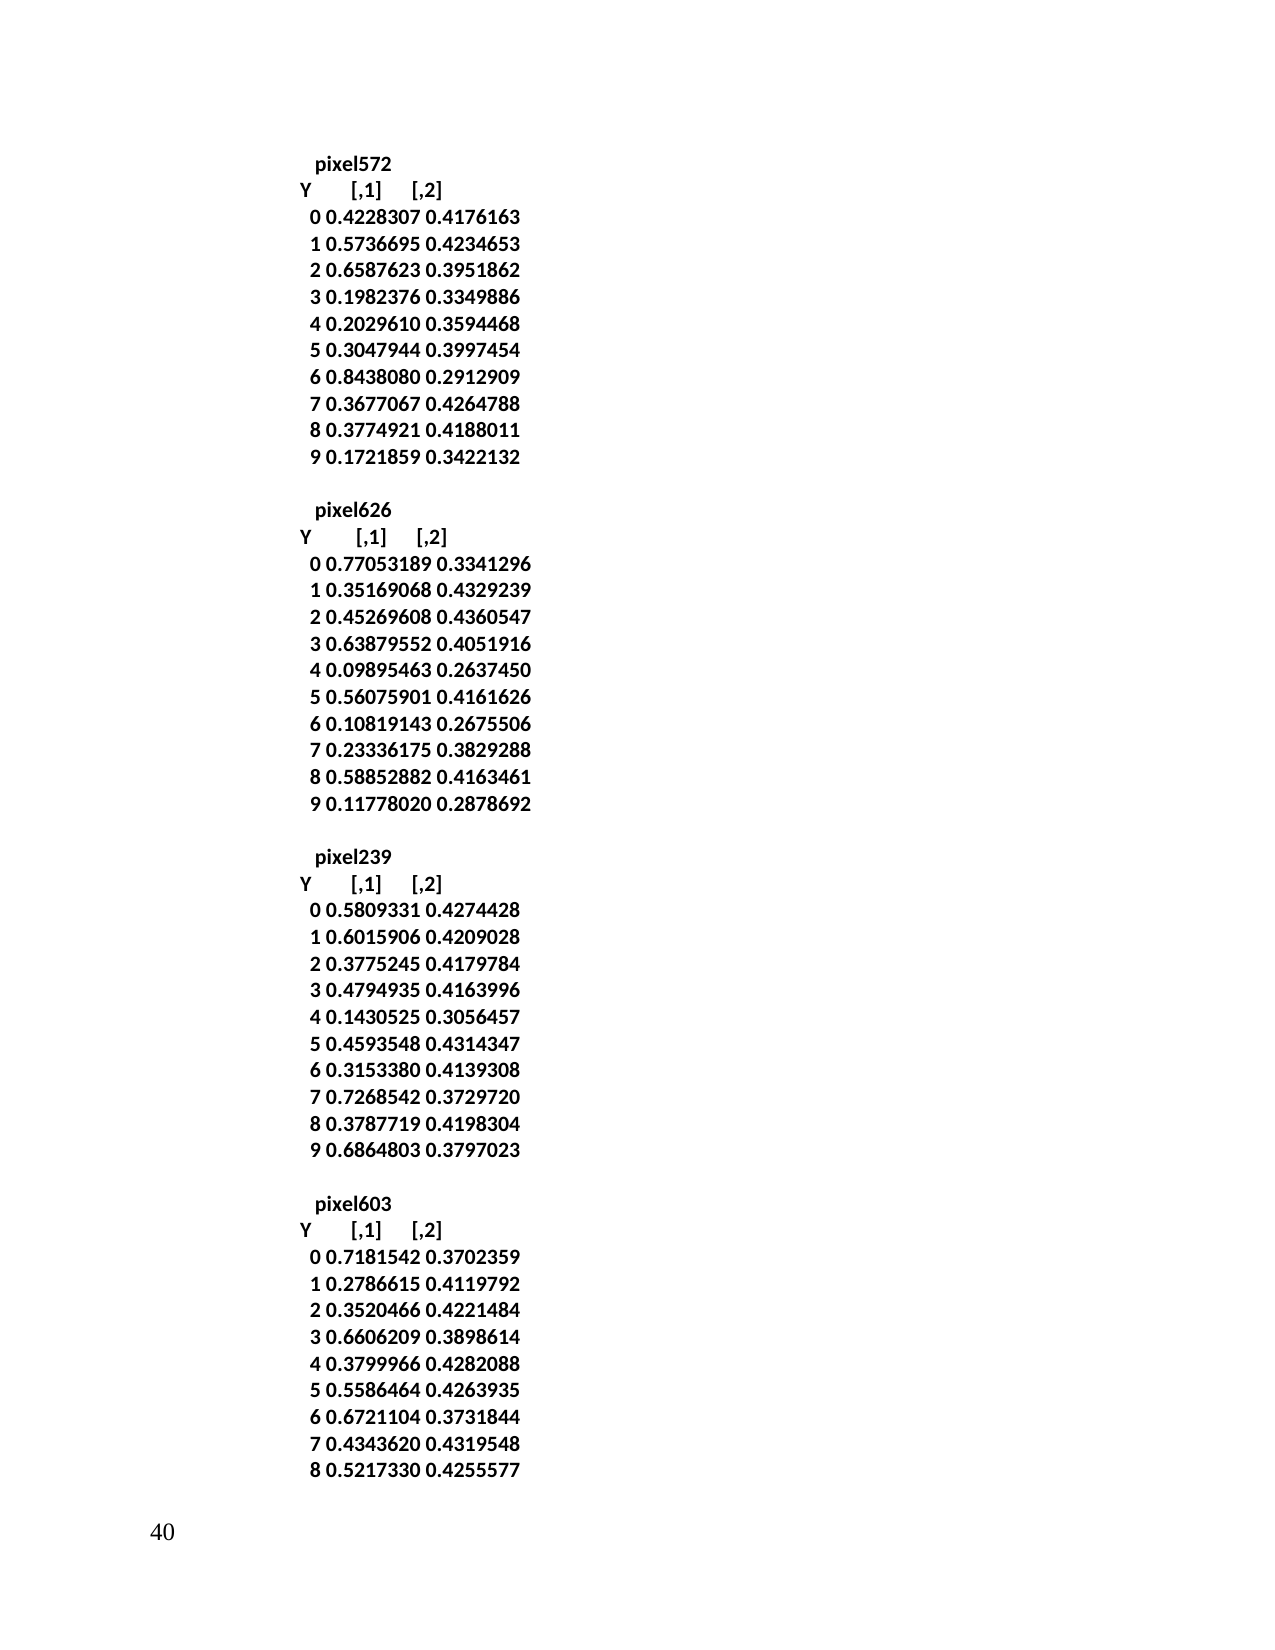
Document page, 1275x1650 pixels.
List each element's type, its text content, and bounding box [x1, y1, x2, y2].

text 1 0.5736695 0.4234653 [300, 230, 1125, 257]
text 0 0.7181542 0.3702359 [300, 1243, 1125, 1270]
text 8 0.3787719 0.4198304 [300, 1110, 1125, 1137]
text 2 0.6587623 0.3951862 [300, 257, 1125, 283]
text 0 0.77053189 0.3341296 [300, 550, 1125, 577]
text 2 0.45269608 0.4360547 [300, 603, 1125, 630]
text 3 0.63879552 0.4051916 [300, 630, 1125, 657]
text 4 0.1430525 0.3056457 [300, 1003, 1125, 1030]
text 9 0.1721859 0.3422132 [300, 443, 1125, 470]
text Y [,1] [,2] [300, 177, 1125, 203]
text 3 0.1982376 0.3349886 [300, 283, 1125, 310]
text 2 0.3520466 0.4221484 [300, 1297, 1125, 1323]
text Y [,1] [,2] [300, 523, 1125, 550]
text 1 0.6015906 0.4209028 [300, 923, 1125, 950]
text 5 0.3047944 0.3997454 [300, 337, 1125, 363]
text 9 0.6864803 0.3797023 [300, 1137, 1125, 1163]
text 8 0.58852882 0.4163461 [300, 763, 1125, 790]
text pixel239 [300, 843, 1125, 870]
text 3 0.4794935 0.4163996 [300, 977, 1125, 1003]
text 5 0.4593548 0.4314347 [300, 1030, 1125, 1057]
text 2 0.3775245 0.4179784 [300, 950, 1125, 977]
text 6 0.8438080 0.2912909 [300, 363, 1125, 390]
text 6 0.10819143 0.2675506 [300, 710, 1125, 737]
text 7 0.4343620 0.4319548 [300, 1430, 1125, 1457]
text 1 0.2786615 0.4119792 [300, 1270, 1125, 1297]
text pixel603 [300, 1190, 1125, 1217]
text pixel626 [300, 497, 1125, 523]
text 1 0.35169068 0.4329239 [300, 577, 1125, 603]
text 4 0.2029610 0.3594468 [300, 310, 1125, 337]
text Y [,1] [,2] [300, 1217, 1125, 1243]
text 6 0.6721104 0.3731844 [300, 1403, 1125, 1430]
text 7 0.3677067 0.4264788 [300, 390, 1125, 417]
text 5 0.56075901 0.4161626 [300, 683, 1125, 710]
text 4 0.3799966 0.4282088 [300, 1350, 1125, 1377]
text 3 0.6606209 0.3898614 [300, 1323, 1125, 1350]
text 0 0.5809331 0.4274428 [300, 897, 1125, 923]
text 0 0.4228307 0.4176163 [300, 203, 1125, 230]
text 8 0.3774921 0.4188011 [300, 417, 1125, 443]
text 7 0.7268542 0.3729720 [300, 1083, 1125, 1110]
text 8 0.5217330 0.4255577 [300, 1457, 1125, 1483]
text 4 0.09895463 0.2637450 [300, 657, 1125, 683]
text pixel572 [300, 150, 1125, 177]
text Y [,1] [,2] [300, 870, 1125, 897]
text 9 0.11778020 0.2878692 [300, 790, 1125, 817]
text 6 0.3153380 0.4139308 [300, 1057, 1125, 1083]
text 7 0.23336175 0.3829288 [300, 737, 1125, 763]
text 5 0.5586464 0.4263935 [300, 1377, 1125, 1403]
